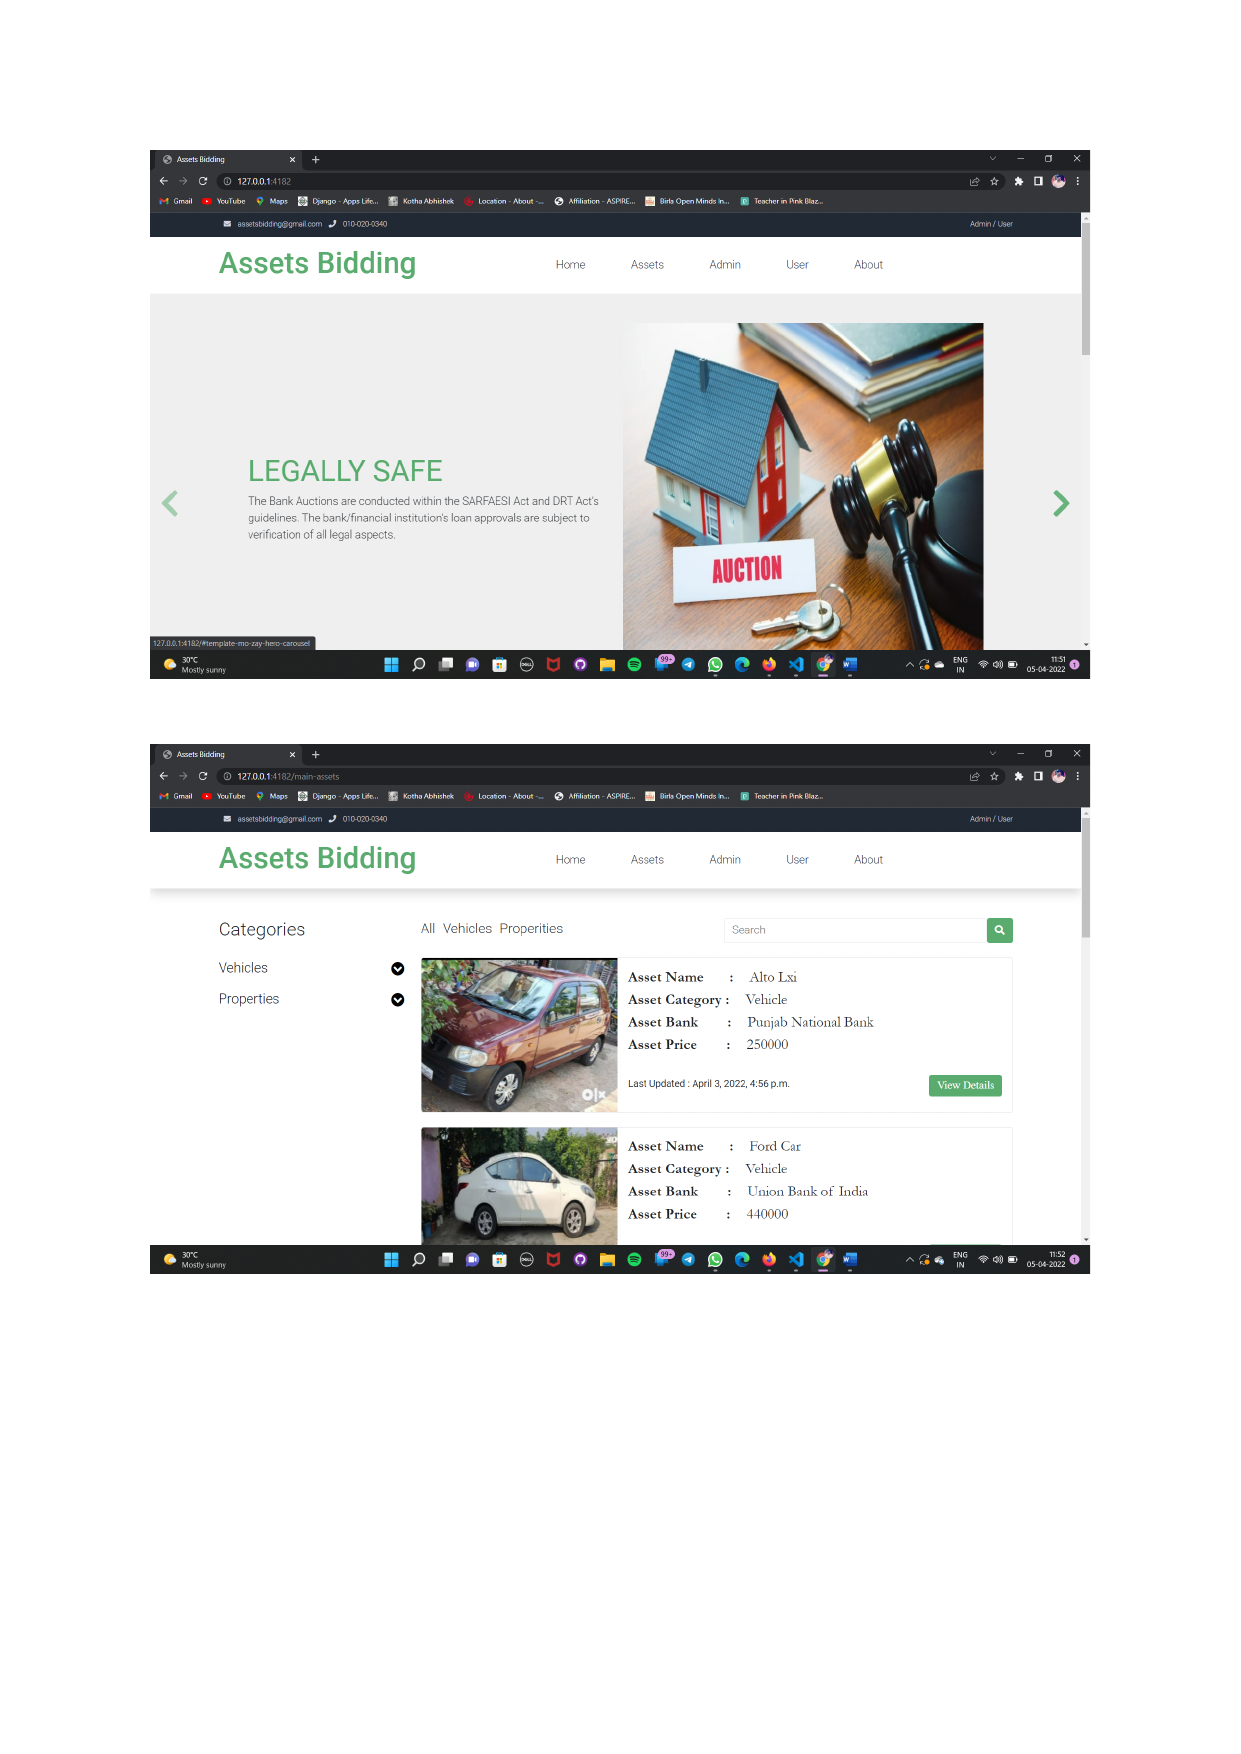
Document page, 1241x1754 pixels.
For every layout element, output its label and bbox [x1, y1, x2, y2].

picture [150, 150, 1091, 679]
picture [150, 744, 1091, 1274]
